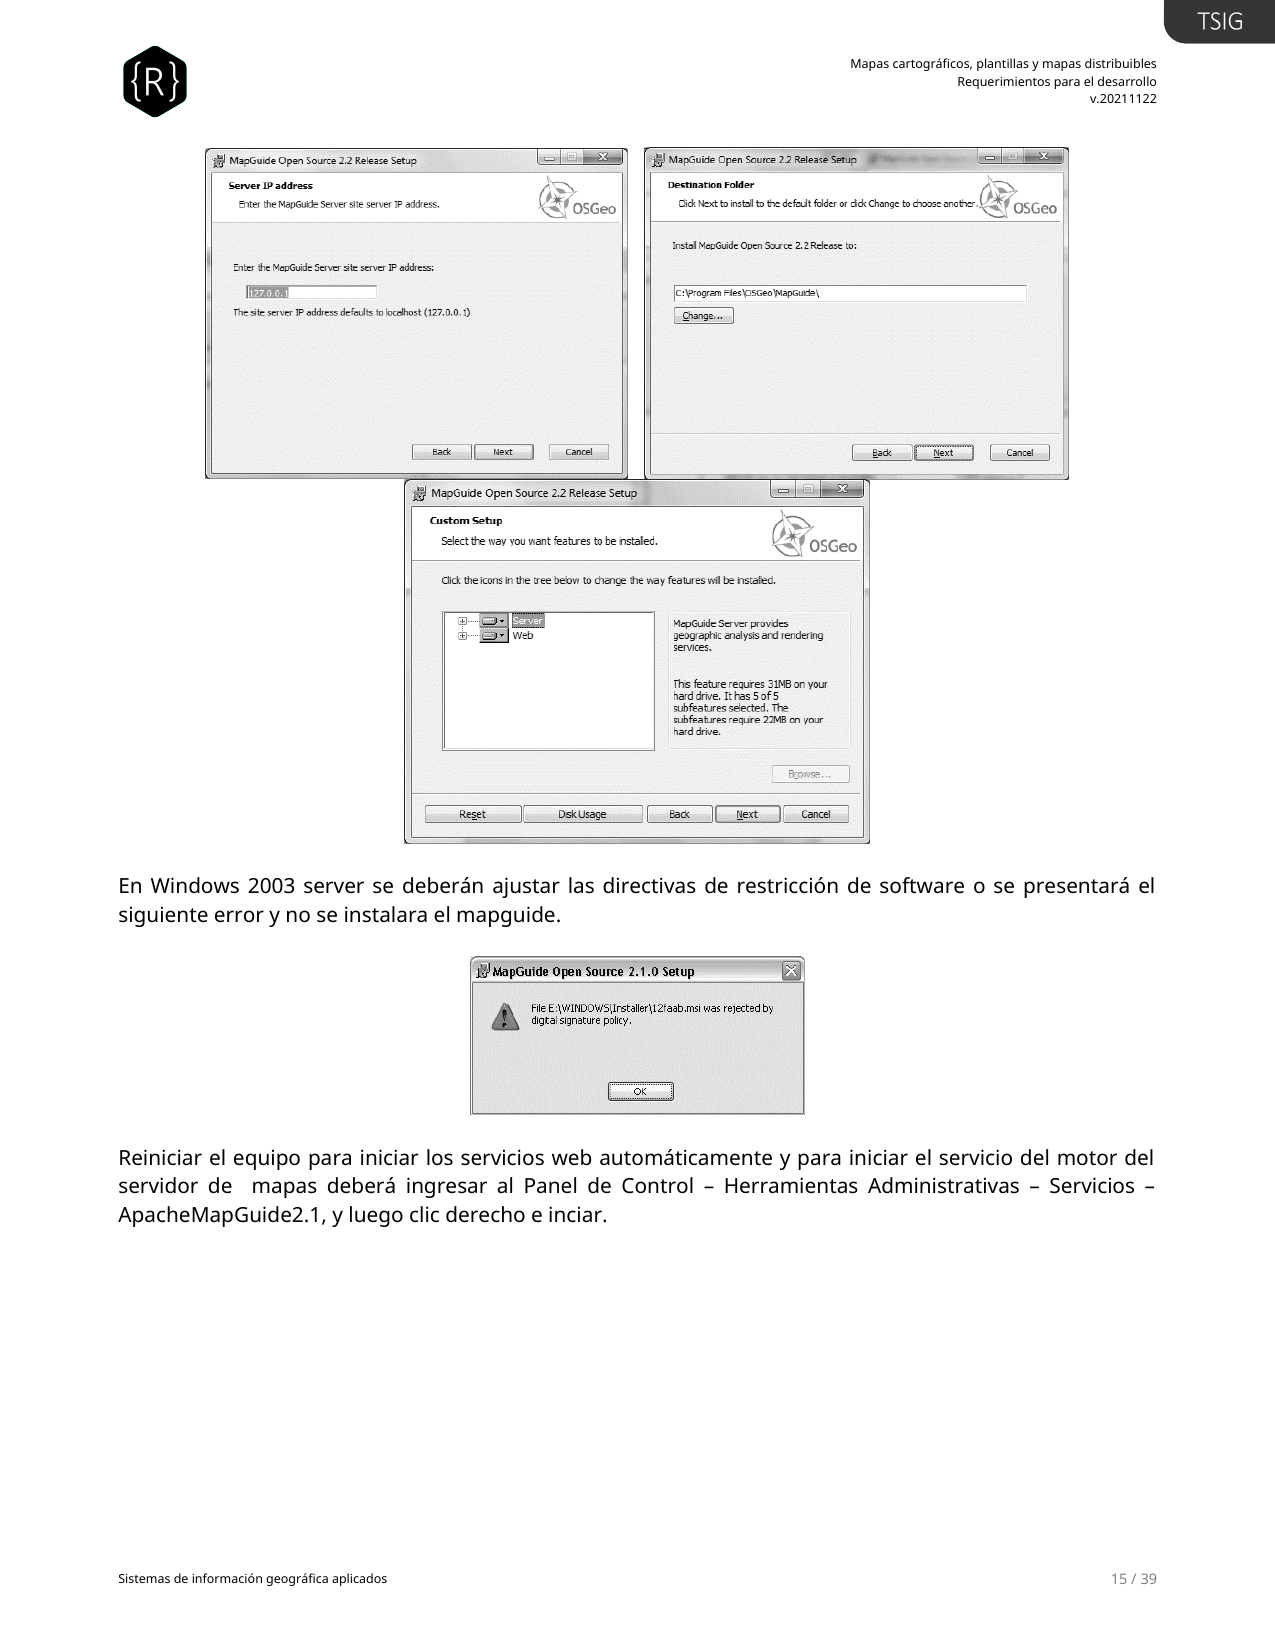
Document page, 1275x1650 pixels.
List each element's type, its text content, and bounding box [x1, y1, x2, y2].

text Reiniciar el equipo para iniciar los servicios web automáticamente y para iniciar el servicio del motor del servidor de mapas deberá ingresar al Panel de Control – Herramientas Administrativas – Servicios – ApacheMapGuide2.1, y luego clic derecho e inciar. [118, 1143, 1157, 1228]
picture [1163, 0, 1275, 44]
text En Windows 2003 server se deberán ajustar las directivas de restricción de software o se presentará el siguiente error y no se instalara el mapguide. [118, 872, 1157, 928]
picture [118, 44, 192, 119]
picture [205, 147, 1069, 844]
picture [470, 956, 805, 1115]
